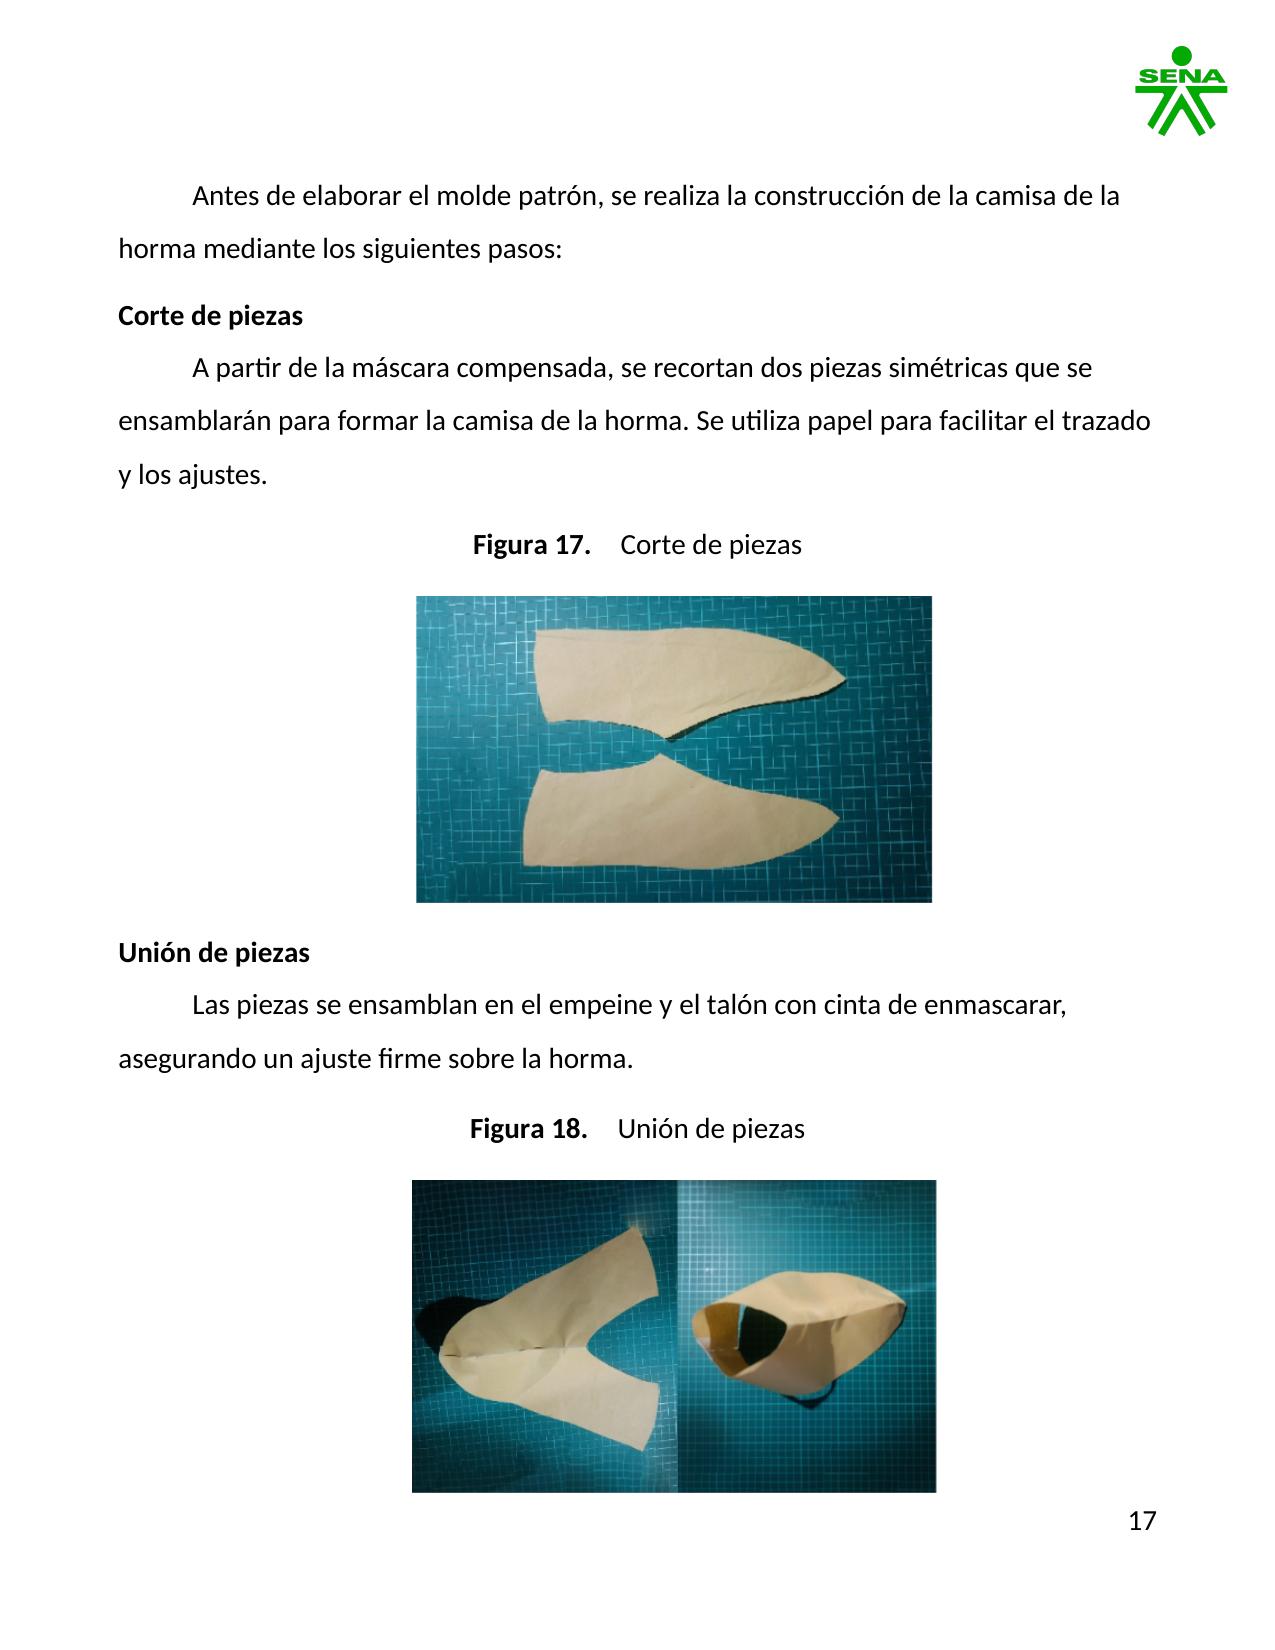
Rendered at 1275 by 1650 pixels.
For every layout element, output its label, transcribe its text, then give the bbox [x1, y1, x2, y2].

subtitle Corte de piezas [118, 297, 1157, 332]
picture [412, 1180, 937, 1494]
text A partir de la máscara compensada, se recortan dos piezas simétricas que se ensamblarán para formar la camisa de la horma. Se utiliza papel para facilitar el trazado y los ajustes. [118, 349, 1157, 491]
text Antes de elaborar el molde patrón, se realiza la construcción de la camisa de la horma mediante los siguientes pasos: [118, 177, 1157, 266]
picture [416, 596, 933, 904]
picture [1135, 46, 1228, 136]
text Unión de piezas [118, 1110, 1157, 1146]
subtitle Unión de piezas [118, 934, 1157, 970]
text Las piezas se ensamblan en el empeine y el talón con cinta de enmascarar, asegurando un ajuste firme sobre la horma. [118, 986, 1157, 1075]
text Corte de piezas [118, 526, 1157, 561]
